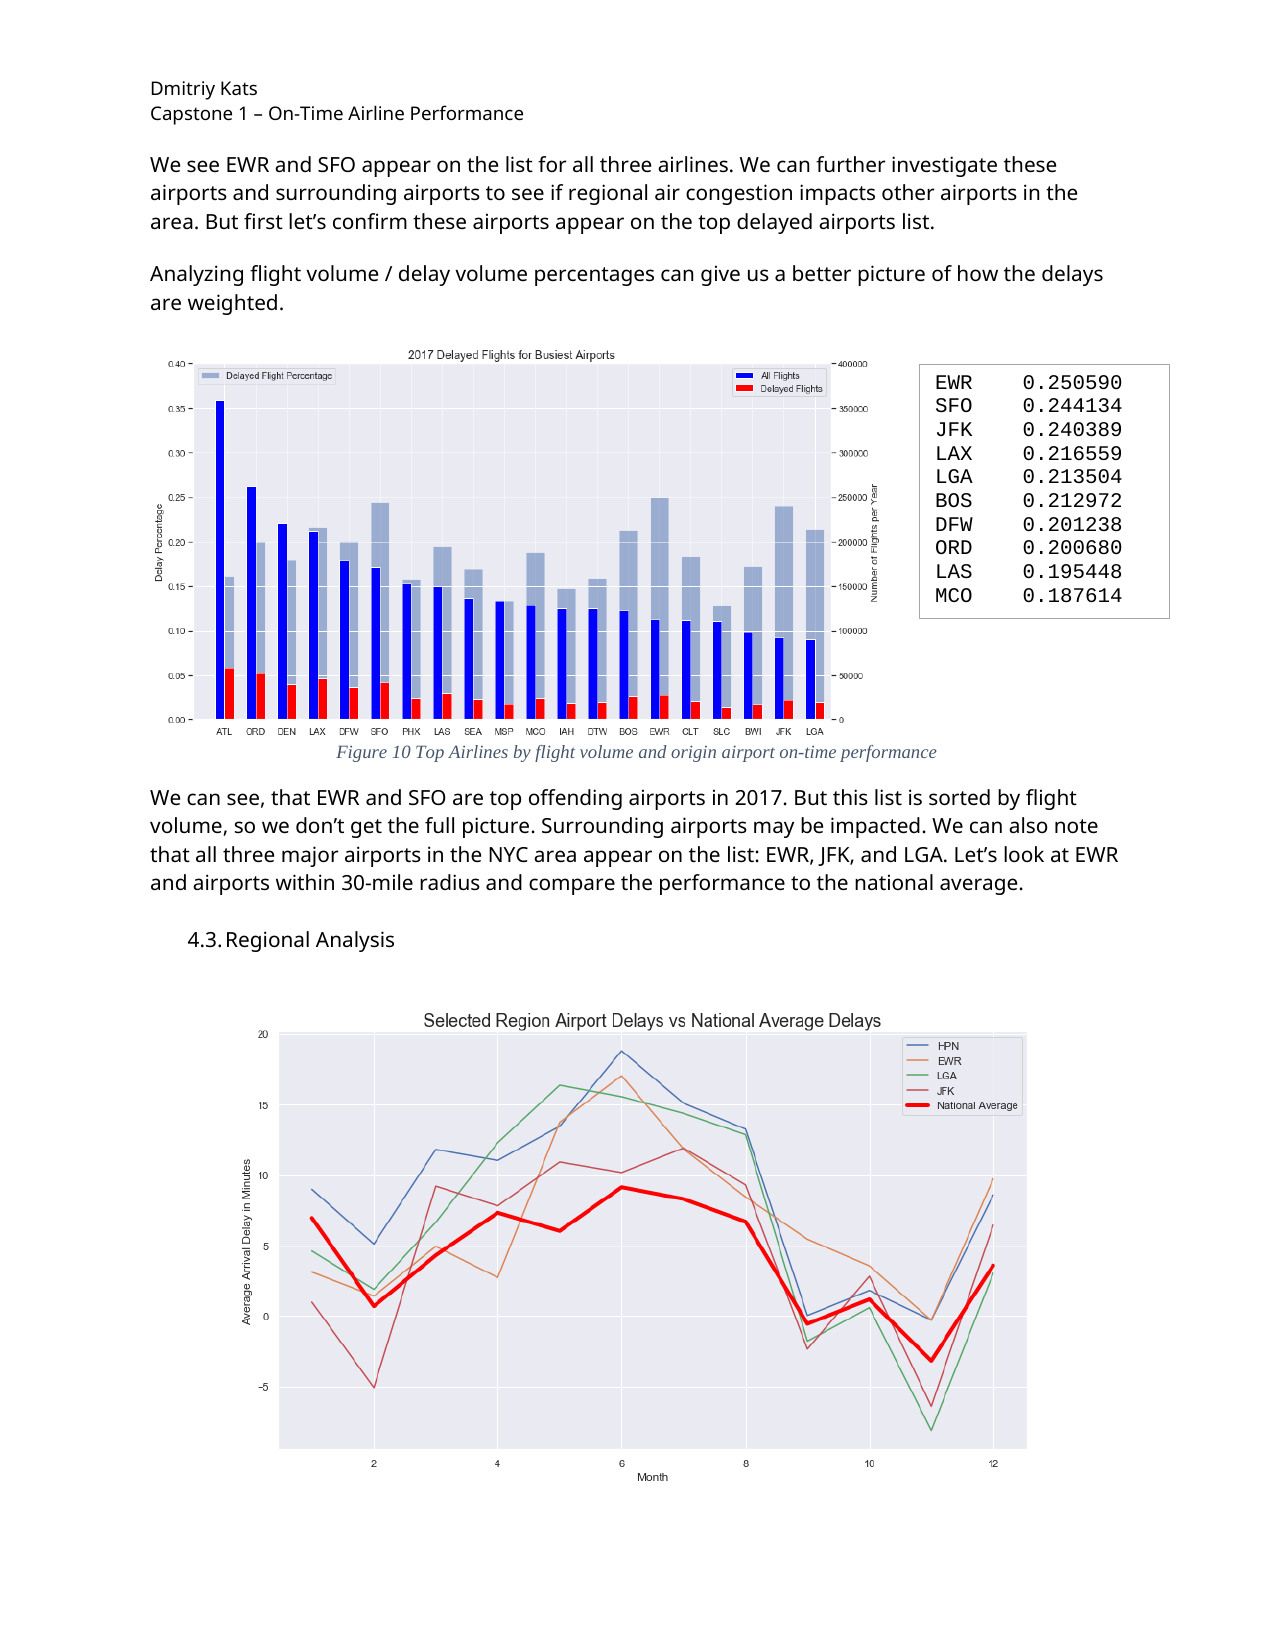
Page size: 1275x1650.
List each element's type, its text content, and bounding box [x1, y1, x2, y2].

list Regional Analysis [187, 925, 1125, 954]
picture [236, 1006, 1039, 1488]
picture [150, 345, 885, 741]
text Analyzing flight volume / delay volume percentages can give us a better picture of how the delays are weighted. [150, 259, 1125, 316]
text We can see, that EWR and SFO are top offending airports in 2017. But this list is sorted by flight volume, so we don’t get the full picture. Surrounding airports may be impacted. We can also note that all three major airports in the NYC area appear on the list: EWR, JFK, and LGA. Let’s look at EWR and airports within 30-mile radius and compare the performance to the national average. [150, 783, 1125, 897]
text We see EWR and SFO appear on the list for all three airlines. We can further investigate these airports and surrounding airports to see if regional air congestion impacts other airports in the area. But first let’s confirm these airports appear on the top delayed airports list. [150, 150, 1125, 235]
text Figure 10 Top Airlines by flight volume and origin airport on-time performance [150, 741, 1125, 762]
